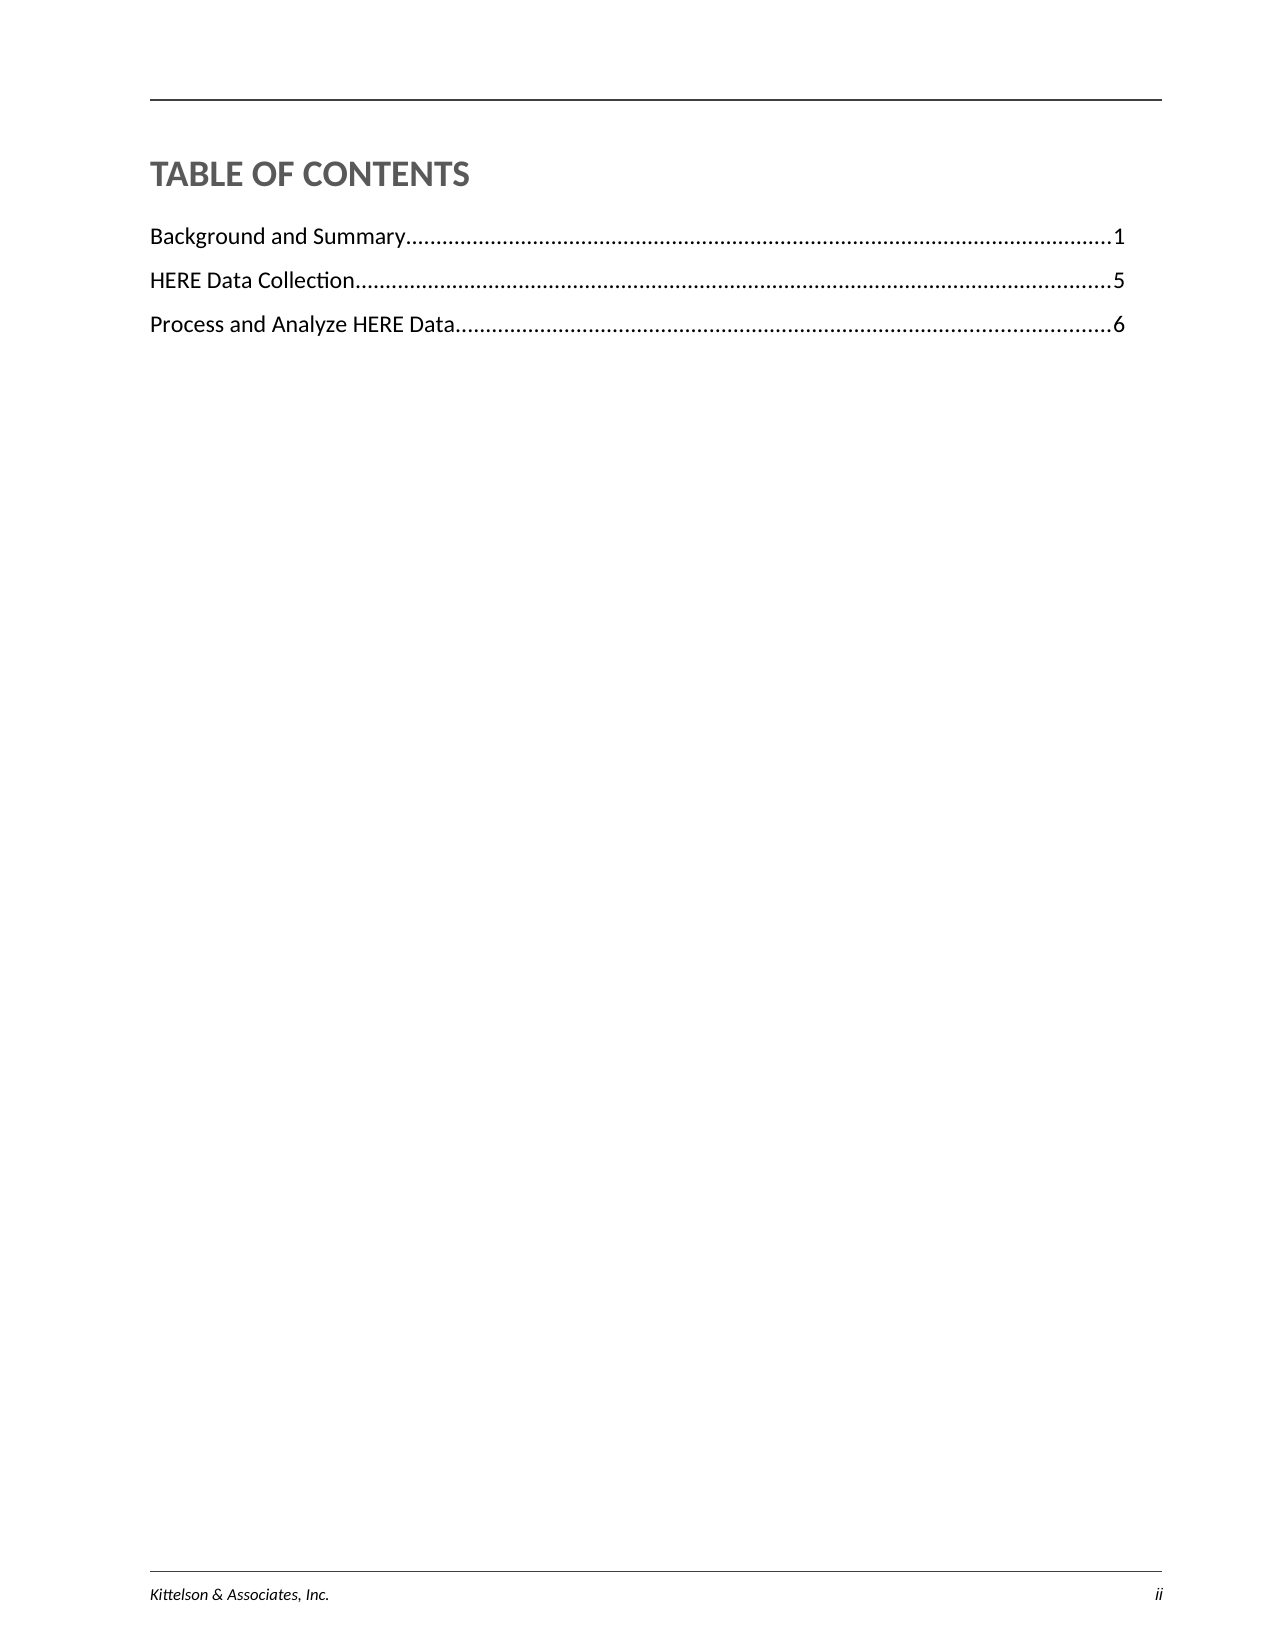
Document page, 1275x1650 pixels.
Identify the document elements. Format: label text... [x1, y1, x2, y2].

text Process and Analyze HERE Data 6 [150, 309, 1162, 338]
subtitle Table of Contents [150, 150, 1162, 196]
text Background and Summary 1 [150, 221, 1162, 250]
text HERE Data Collection 5 [150, 265, 1162, 294]
